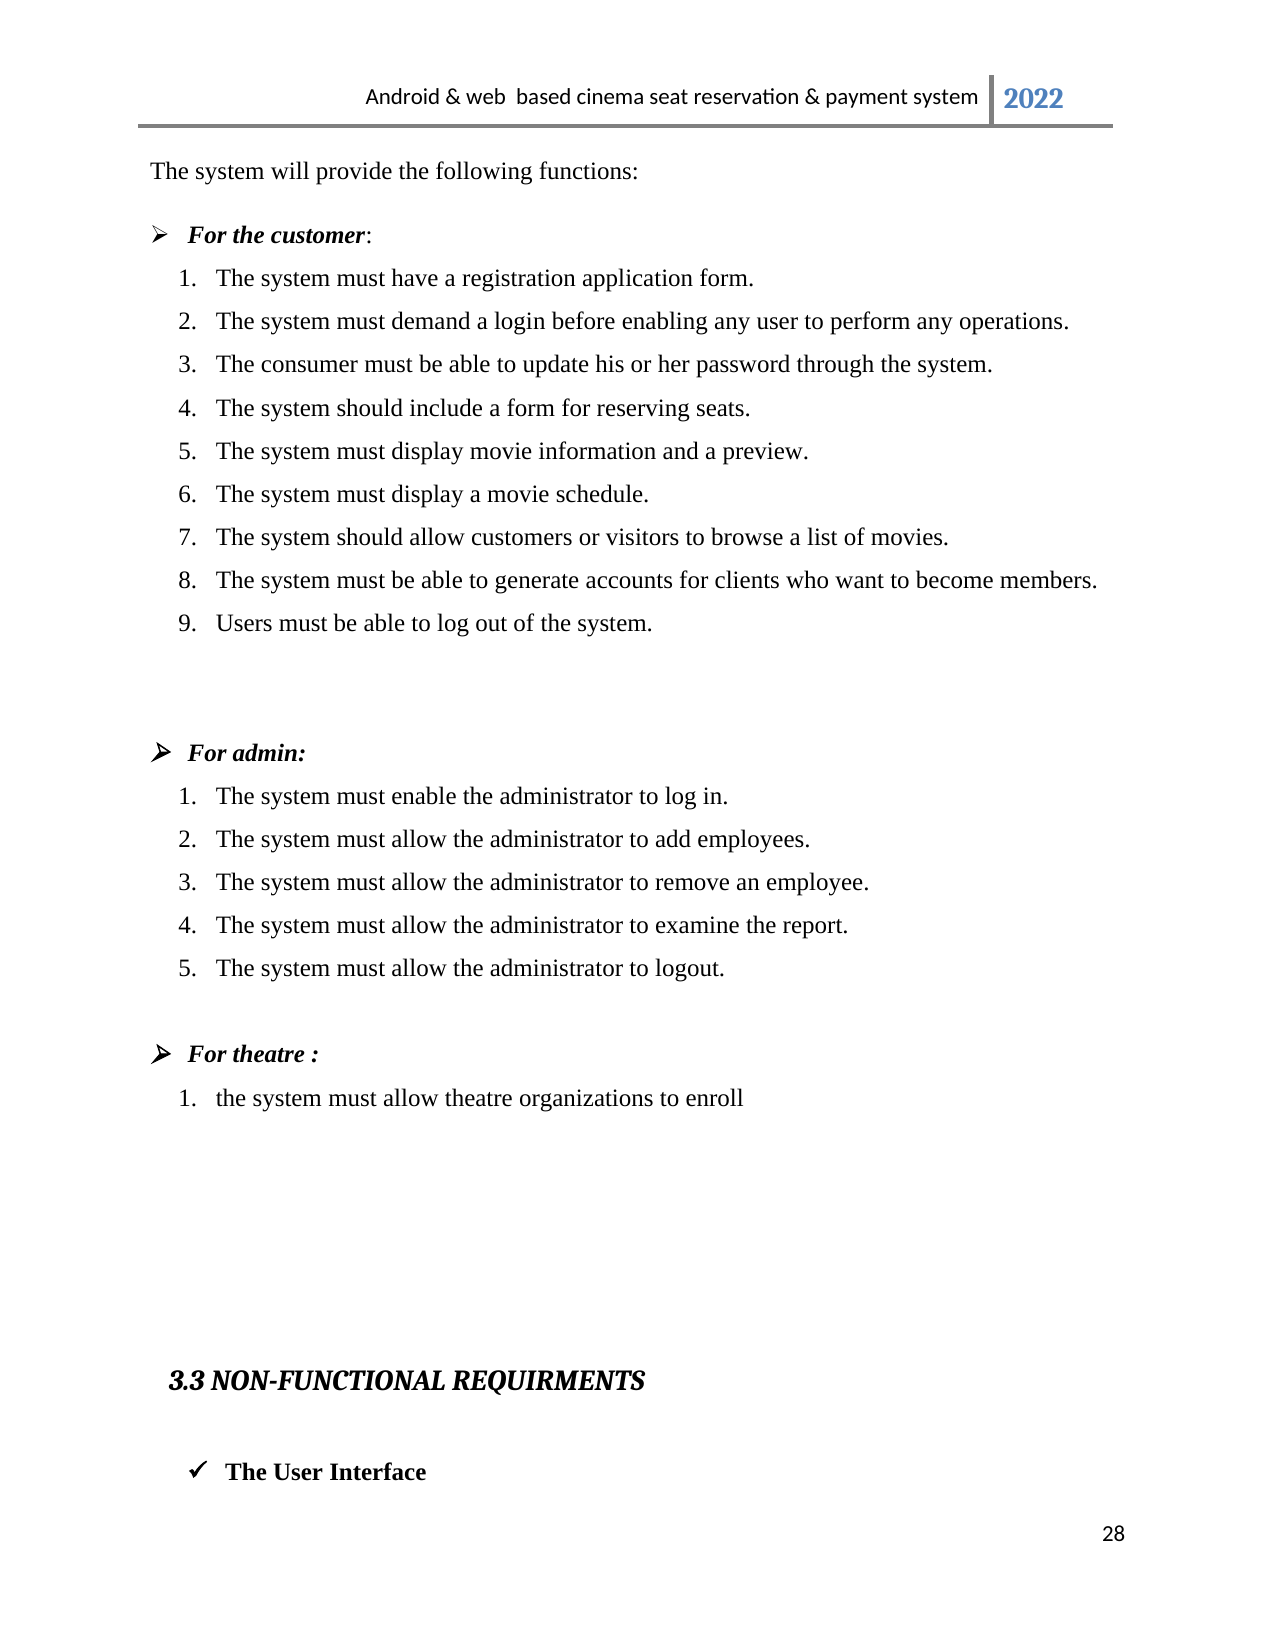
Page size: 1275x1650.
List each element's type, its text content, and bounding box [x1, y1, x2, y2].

list The system must allow the administrator to examine the report. [178, 910, 1125, 939]
list For the customer: [150, 220, 1125, 249]
text The system will provide the following functions: [150, 156, 1125, 185]
list The system must have a registration application form. [178, 263, 1125, 292]
list Users must be able to log out of the system. [178, 608, 1125, 637]
list The system should include a form for reserving seats. [178, 393, 1125, 421]
list The system should allow customers or visitors to browse a list of movies. [178, 522, 1125, 551]
list The User Interface [187, 1457, 1125, 1486]
list The system must allow the administrator to logout. [178, 953, 1125, 982]
list For admin: [150, 738, 1125, 766]
list The system must display movie information and a preview. [178, 436, 1125, 464]
list The system must display a movie schedule. [178, 479, 1125, 508]
list The system must demand a login before enabling any user to perform any operations. [178, 306, 1125, 335]
list The system must enable the administrator to log in. [178, 781, 1125, 809]
list the system must allow theatre organizations to enroll [178, 1083, 1125, 1111]
list The system must be able to generate accounts for clients who want to become members. [178, 565, 1125, 594]
list For theatre : [150, 1039, 1125, 1068]
list The system must allow the administrator to remove an employee. [178, 867, 1125, 896]
subtitle 3.3 NON-FUNCTIONAL REQUIRMENTS [169, 1364, 1125, 1398]
list The system must allow the administrator to add employees. [178, 824, 1125, 853]
list The consumer must be able to update his or her password through the system. [178, 349, 1125, 378]
